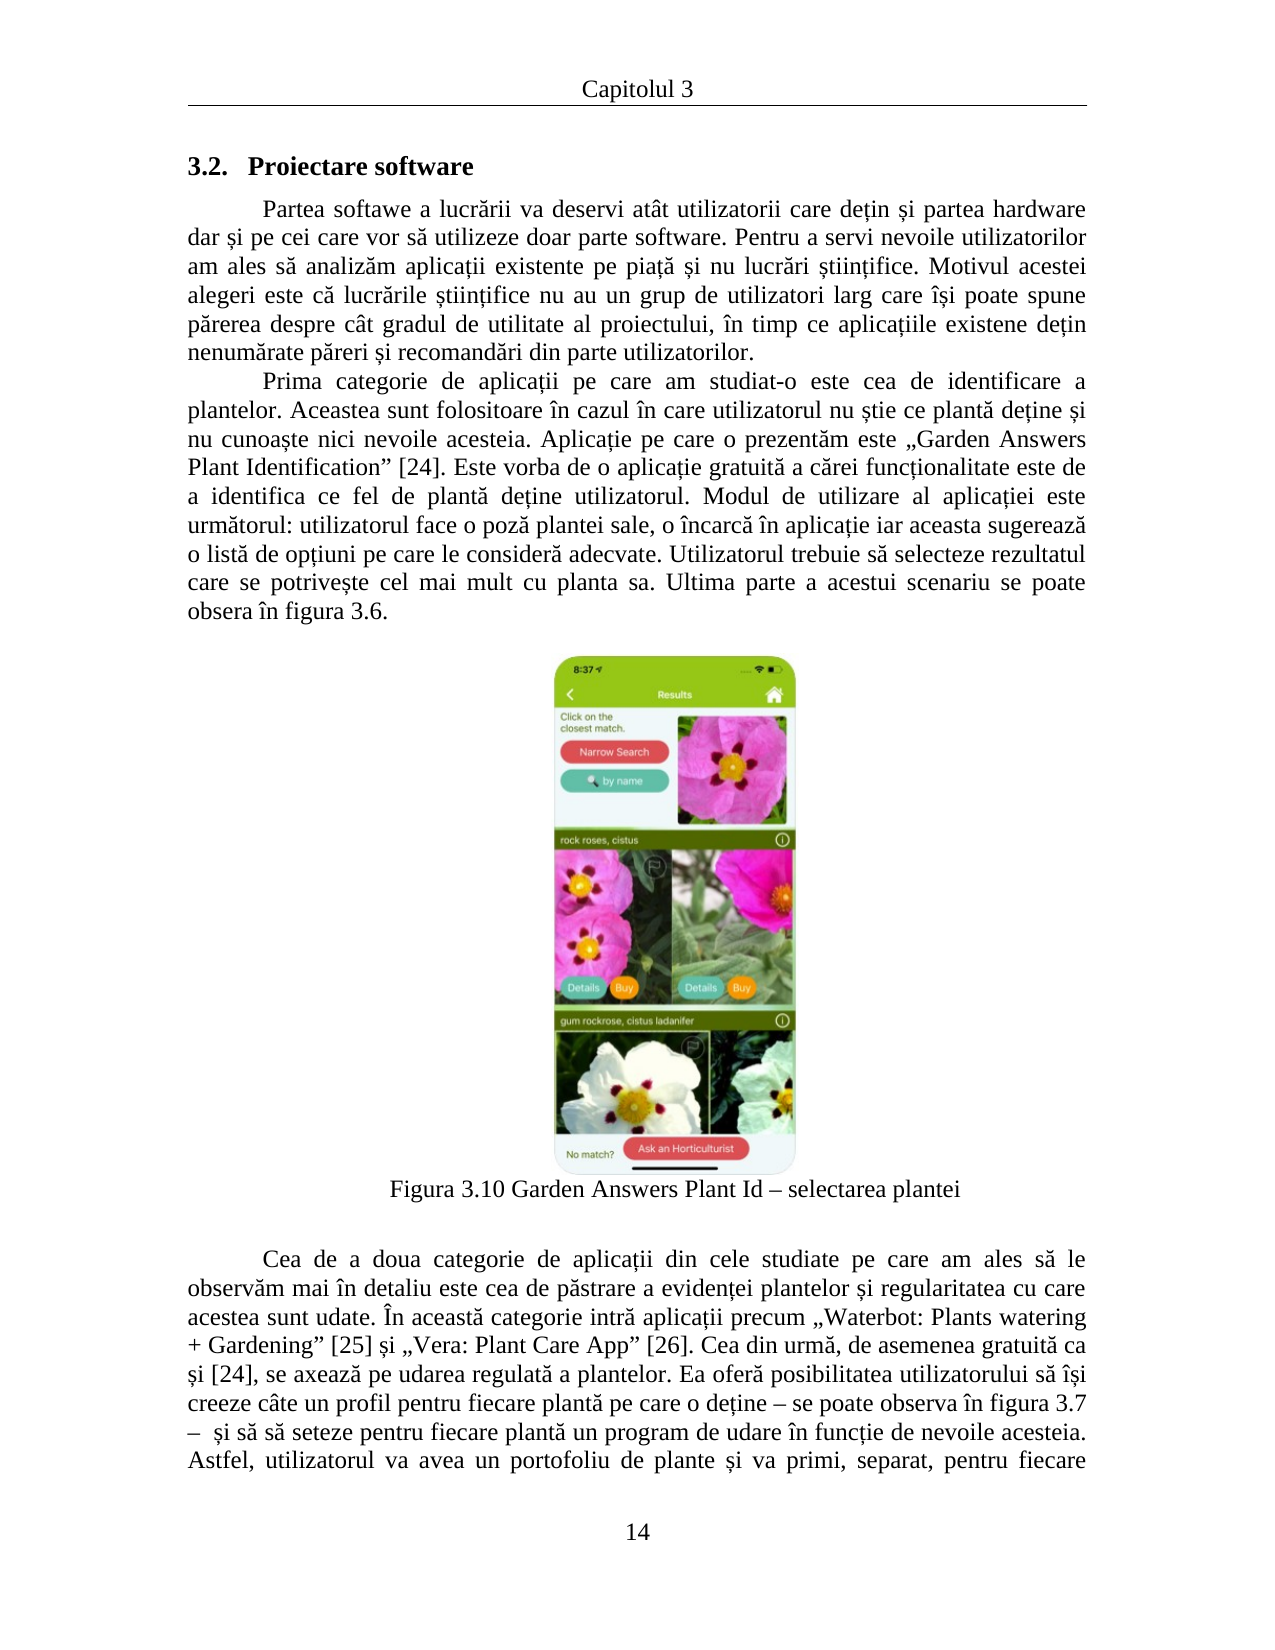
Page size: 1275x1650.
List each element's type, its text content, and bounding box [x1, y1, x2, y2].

picture [551, 653, 800, 1175]
subtitle Proiectare software [187, 150, 1087, 181]
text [187, 1244, 1087, 1474]
text Partea softawe a lucrării va deservi atât utilizatorii care dețin și partea hardware dar și pe cei care vor să utilizeze doar parte software. Pentru a servi nevoile utilizatorilor am ales să analizăm aplicații existente pe piață și nu lucrări științifice. Motivul acestei alegeri este că lucrările științifice nu au un grup de utilizatori larg care își poate spune părerea despre cât gradul de utilitate al proiectului, în timp ce aplicațiile existene dețin nenumărate păreri și recomandări din parte utilizatorilor. [187, 194, 1087, 366]
text Prima categorie de aplicații pe care am studiat-o este cea de identificare a plantelor. Aceastea sunt folositoare în cazul în care utilizatorul nu știe ce plantă deține și nu cunoaște nici nevoile acesteia. Aplicație pe care o prezentăm este „Garden Answers Plant Identification” [24]. Este vorba de o aplicație gratuită a cărei funcționalitate este de a identifica ce fel de plantă deține utilizatorul. Modul de utilizare al aplicației este următorul: utilizatorul face o poză plantei sale, o încarcă în aplicație iar aceasta sugerează o listă de opțiuni pe care le consideră adecvate. Utilizatorul trebuie să selecteze rezultatul care se potrivește cel mai mult cu planta sa. Ultima parte a acestui scenariu se poate obsera în figura 3.6. [187, 366, 1087, 625]
